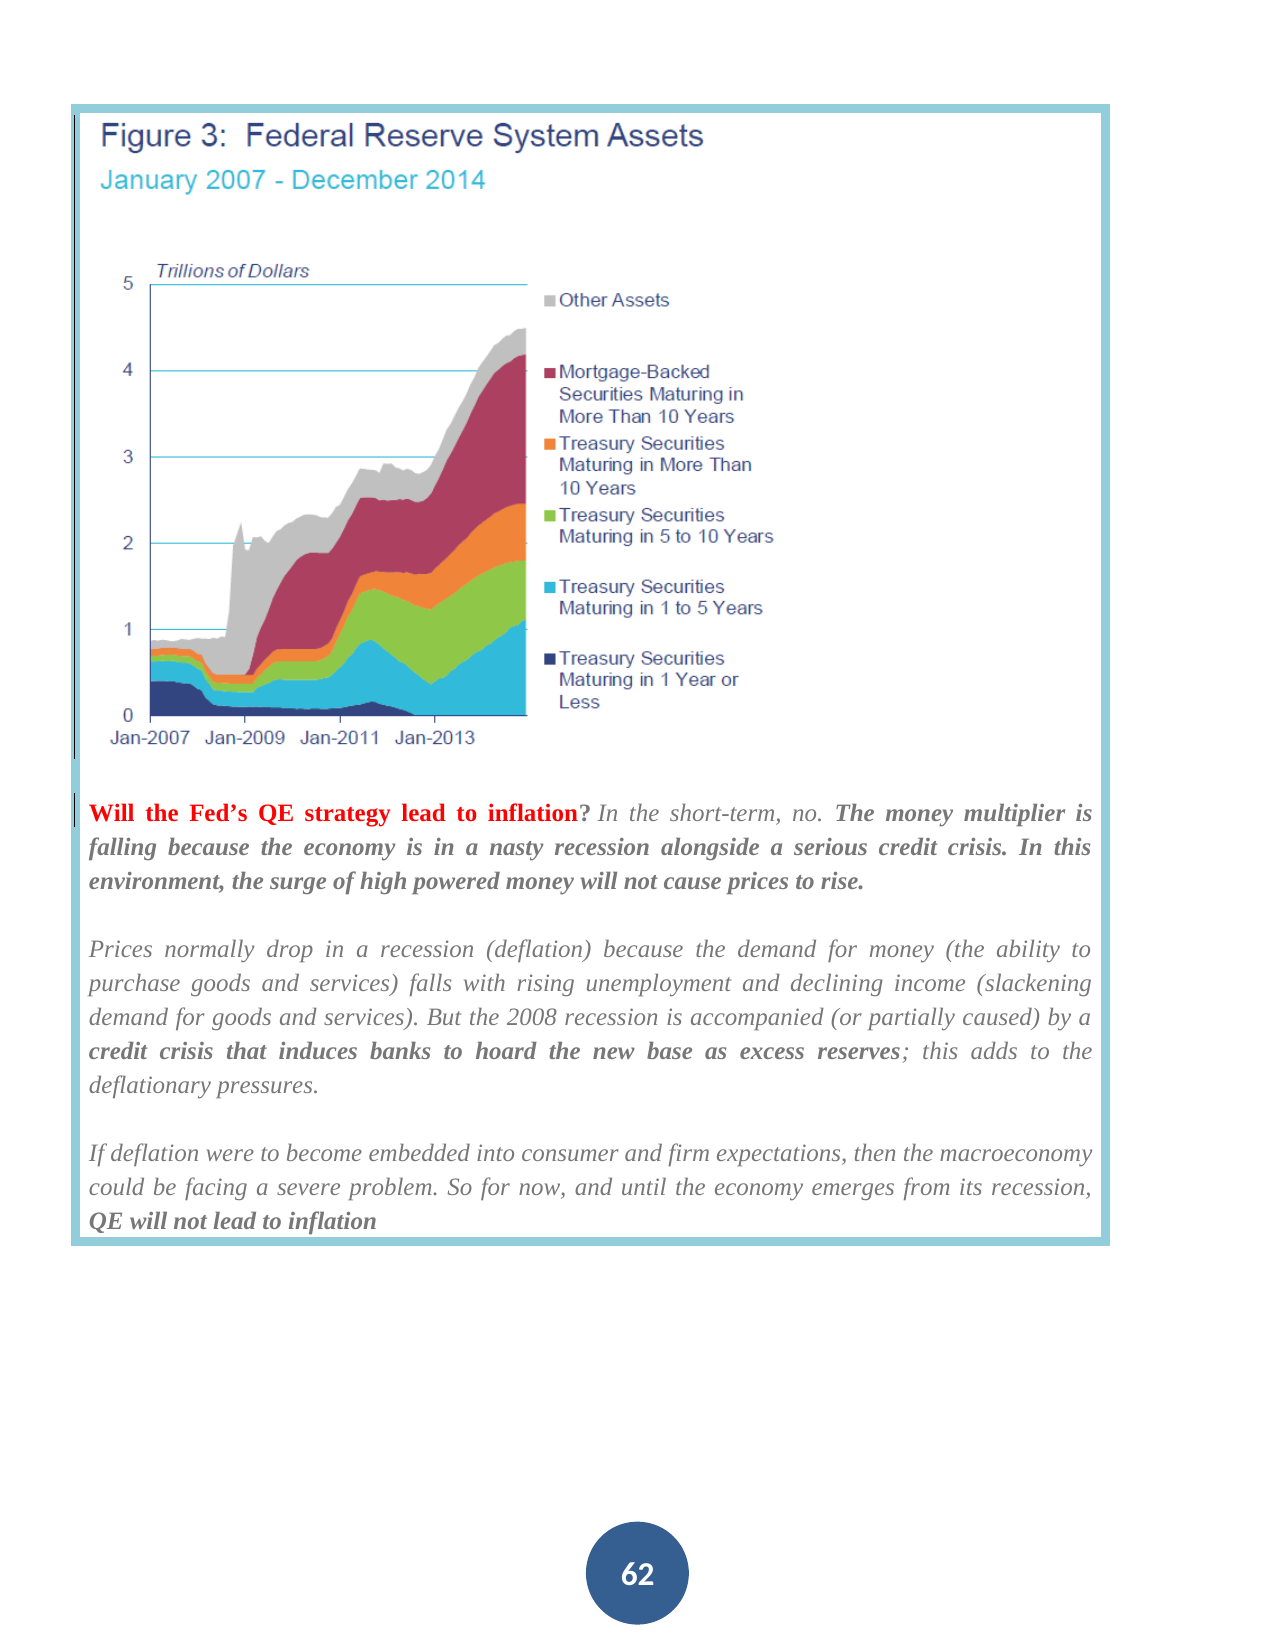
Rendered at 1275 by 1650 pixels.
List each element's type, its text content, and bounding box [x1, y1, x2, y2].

text If deflation were to become embedded into consumer and firm expectations, then the macroeconomy could be facing a severe problem. So for now, and until the economy emerges from its recession, QE will not lead to inflation [80, 1121, 1101, 1237]
text Prices normally drop in a recession (deflation) because the demand for money (the ability to purchase goods and services) falls with rising unemployment and declining income (slackening demand for goods and services). But the 2008 recession is accompanied (or partially caused) by a credit crisis that induces banks to hoard the new base as excess reserves; this adds to the deflationary pressures. [80, 917, 1101, 1099]
text Will the Fed’s QE strategy lead to inflation? In the short-term, no. The money multiplier is falling because the economy is in a nasty recession alongside a serious credit crisis. In this environment, the surge of high powered money will not cause prices to rise. [80, 782, 1101, 895]
